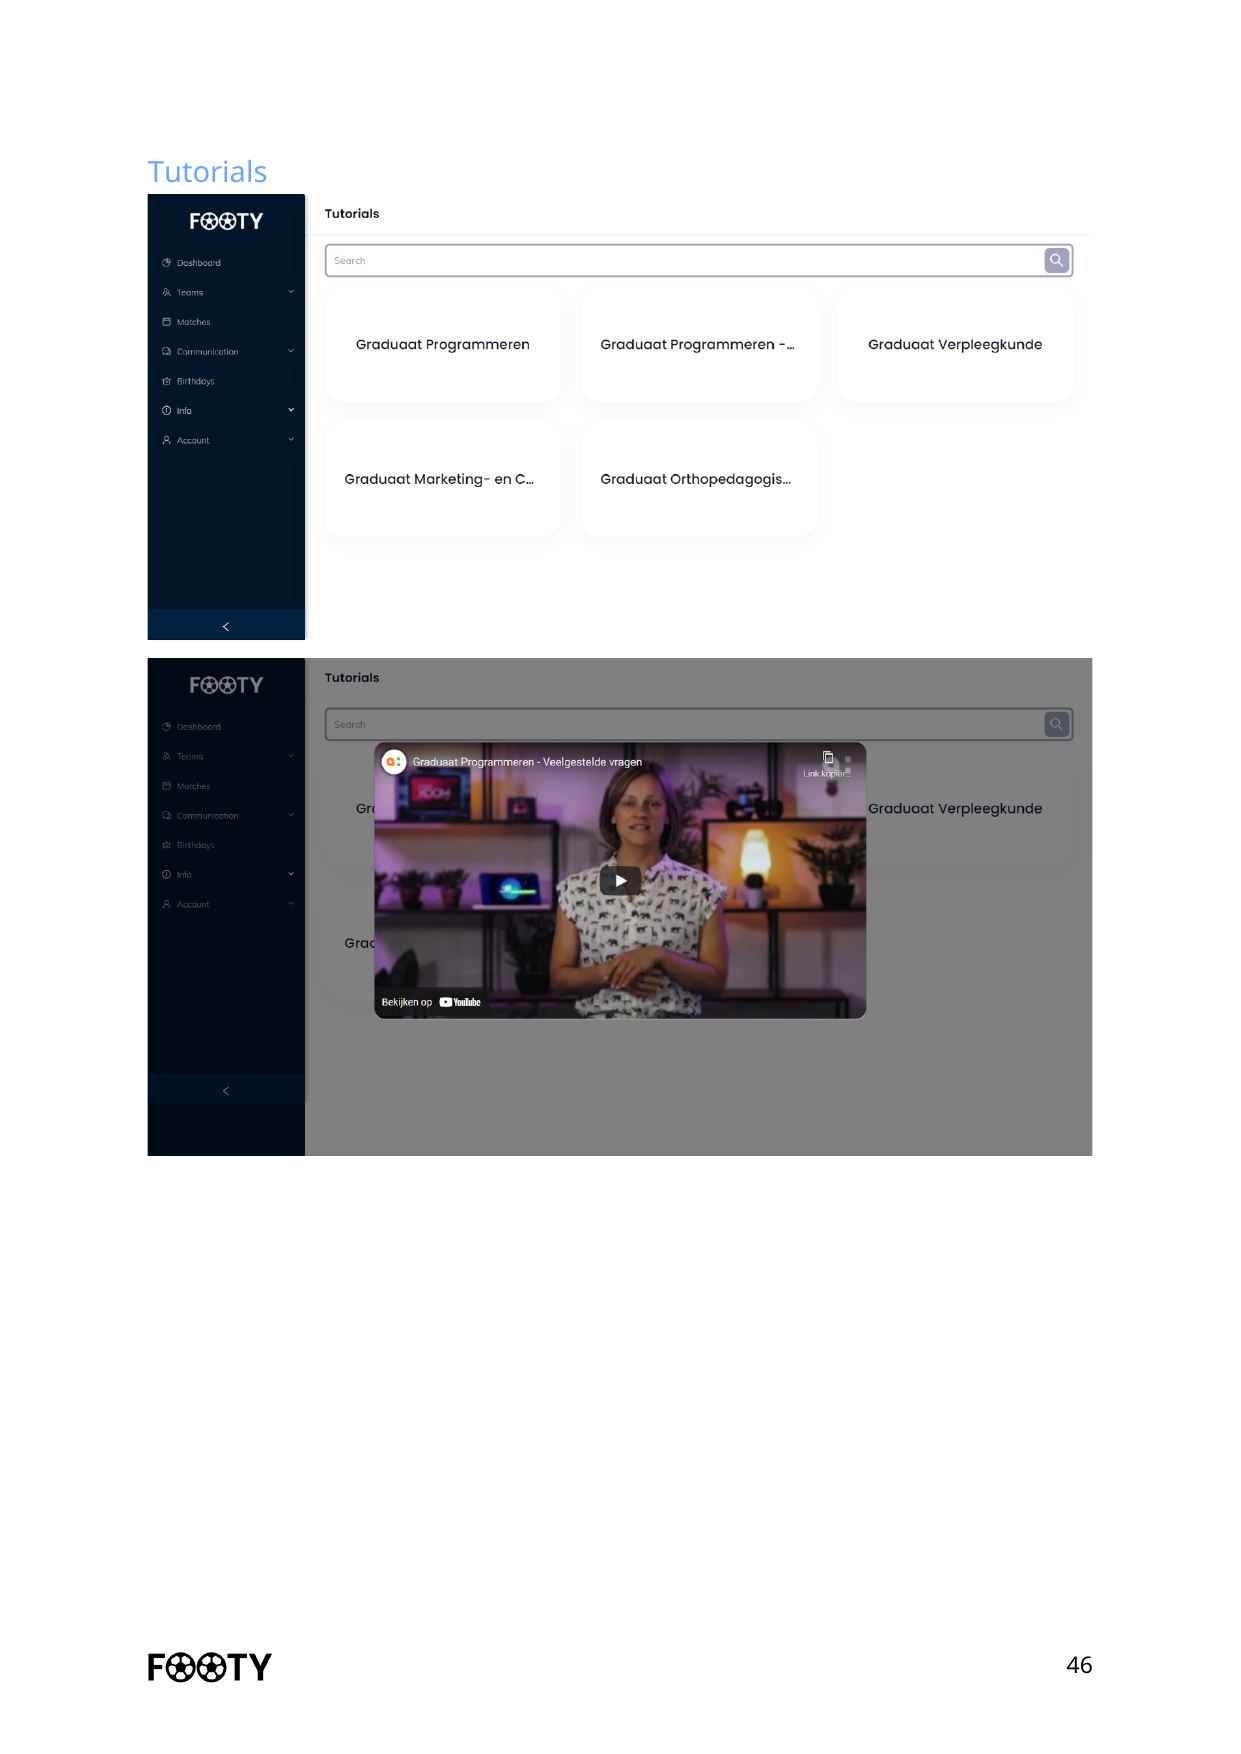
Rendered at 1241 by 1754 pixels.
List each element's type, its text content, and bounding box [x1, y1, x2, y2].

picture [147, 658, 1093, 1156]
picture [147, 194, 1093, 640]
subtitle Tutorials [148, 152, 1093, 191]
picture [117, 1631, 301, 1704]
